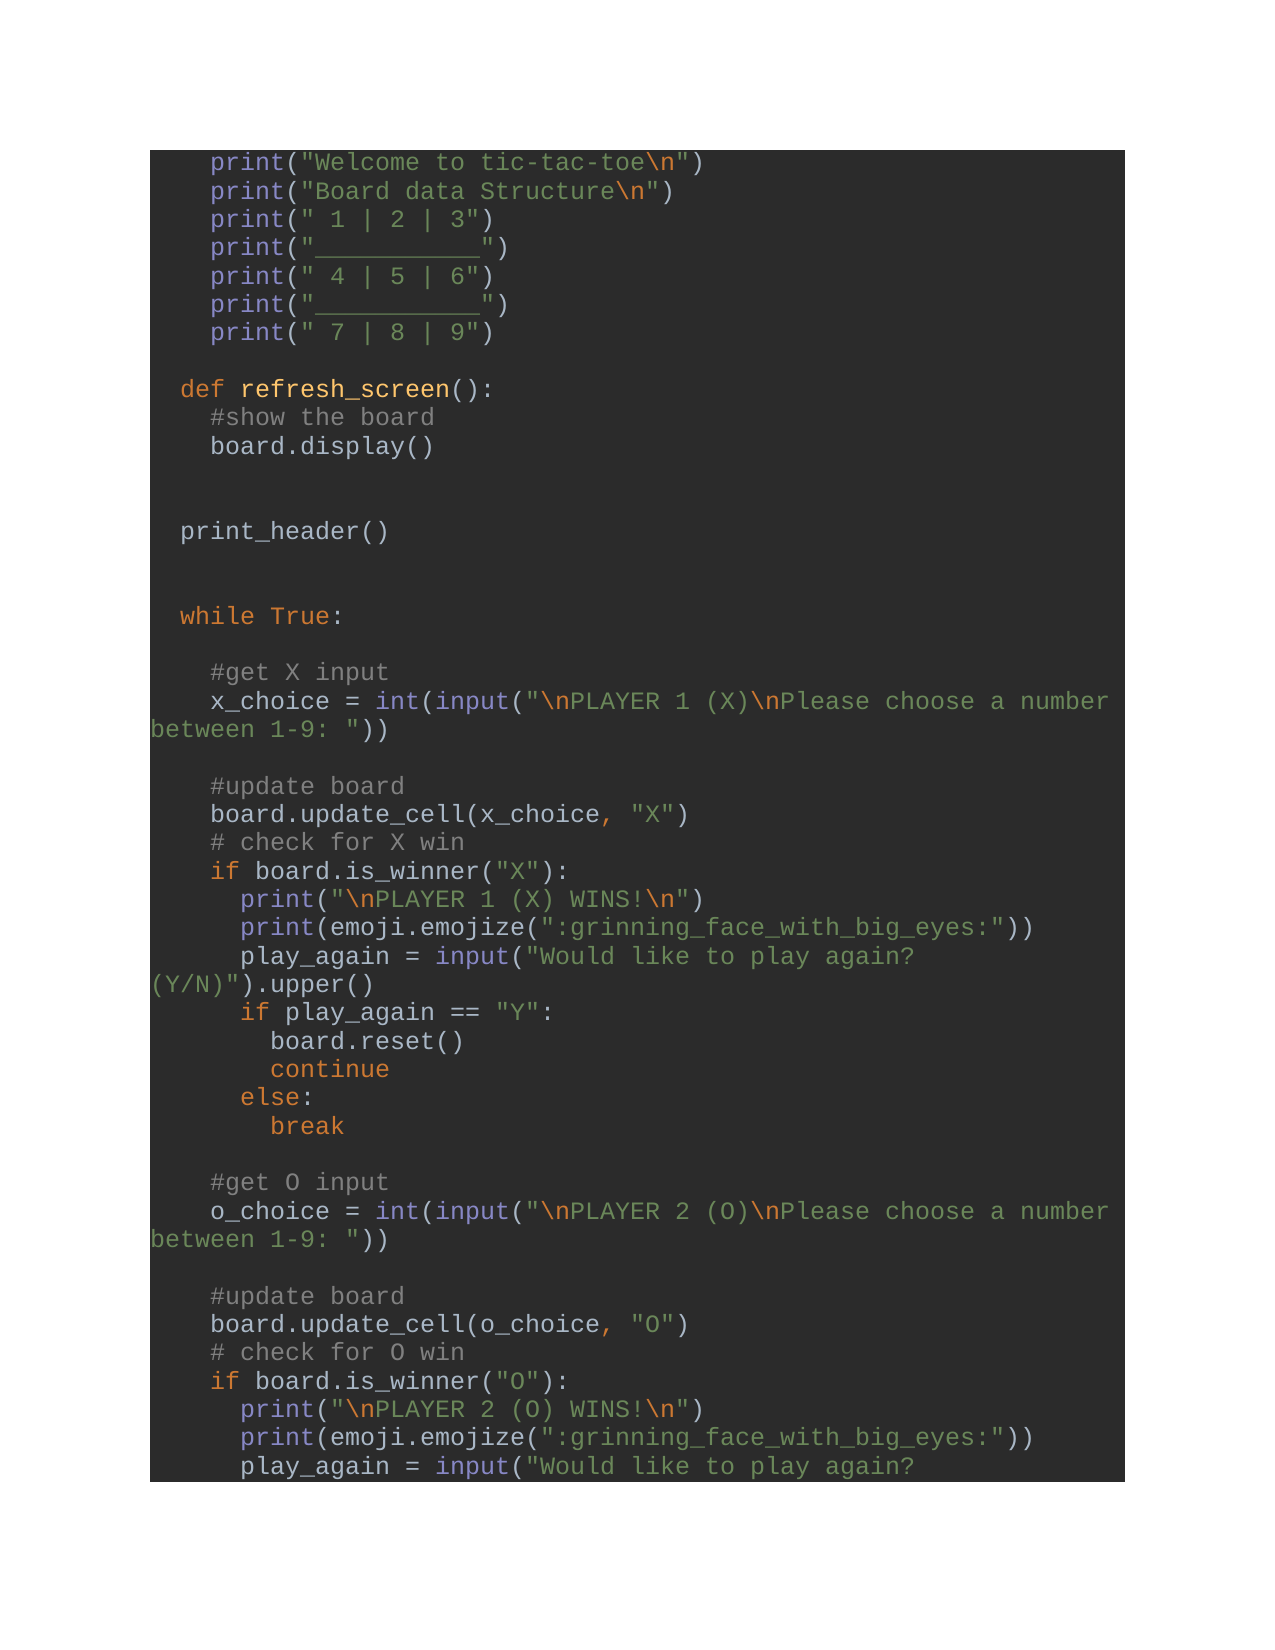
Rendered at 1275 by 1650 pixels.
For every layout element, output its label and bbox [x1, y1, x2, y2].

text [150, 150, 1125, 1482]
